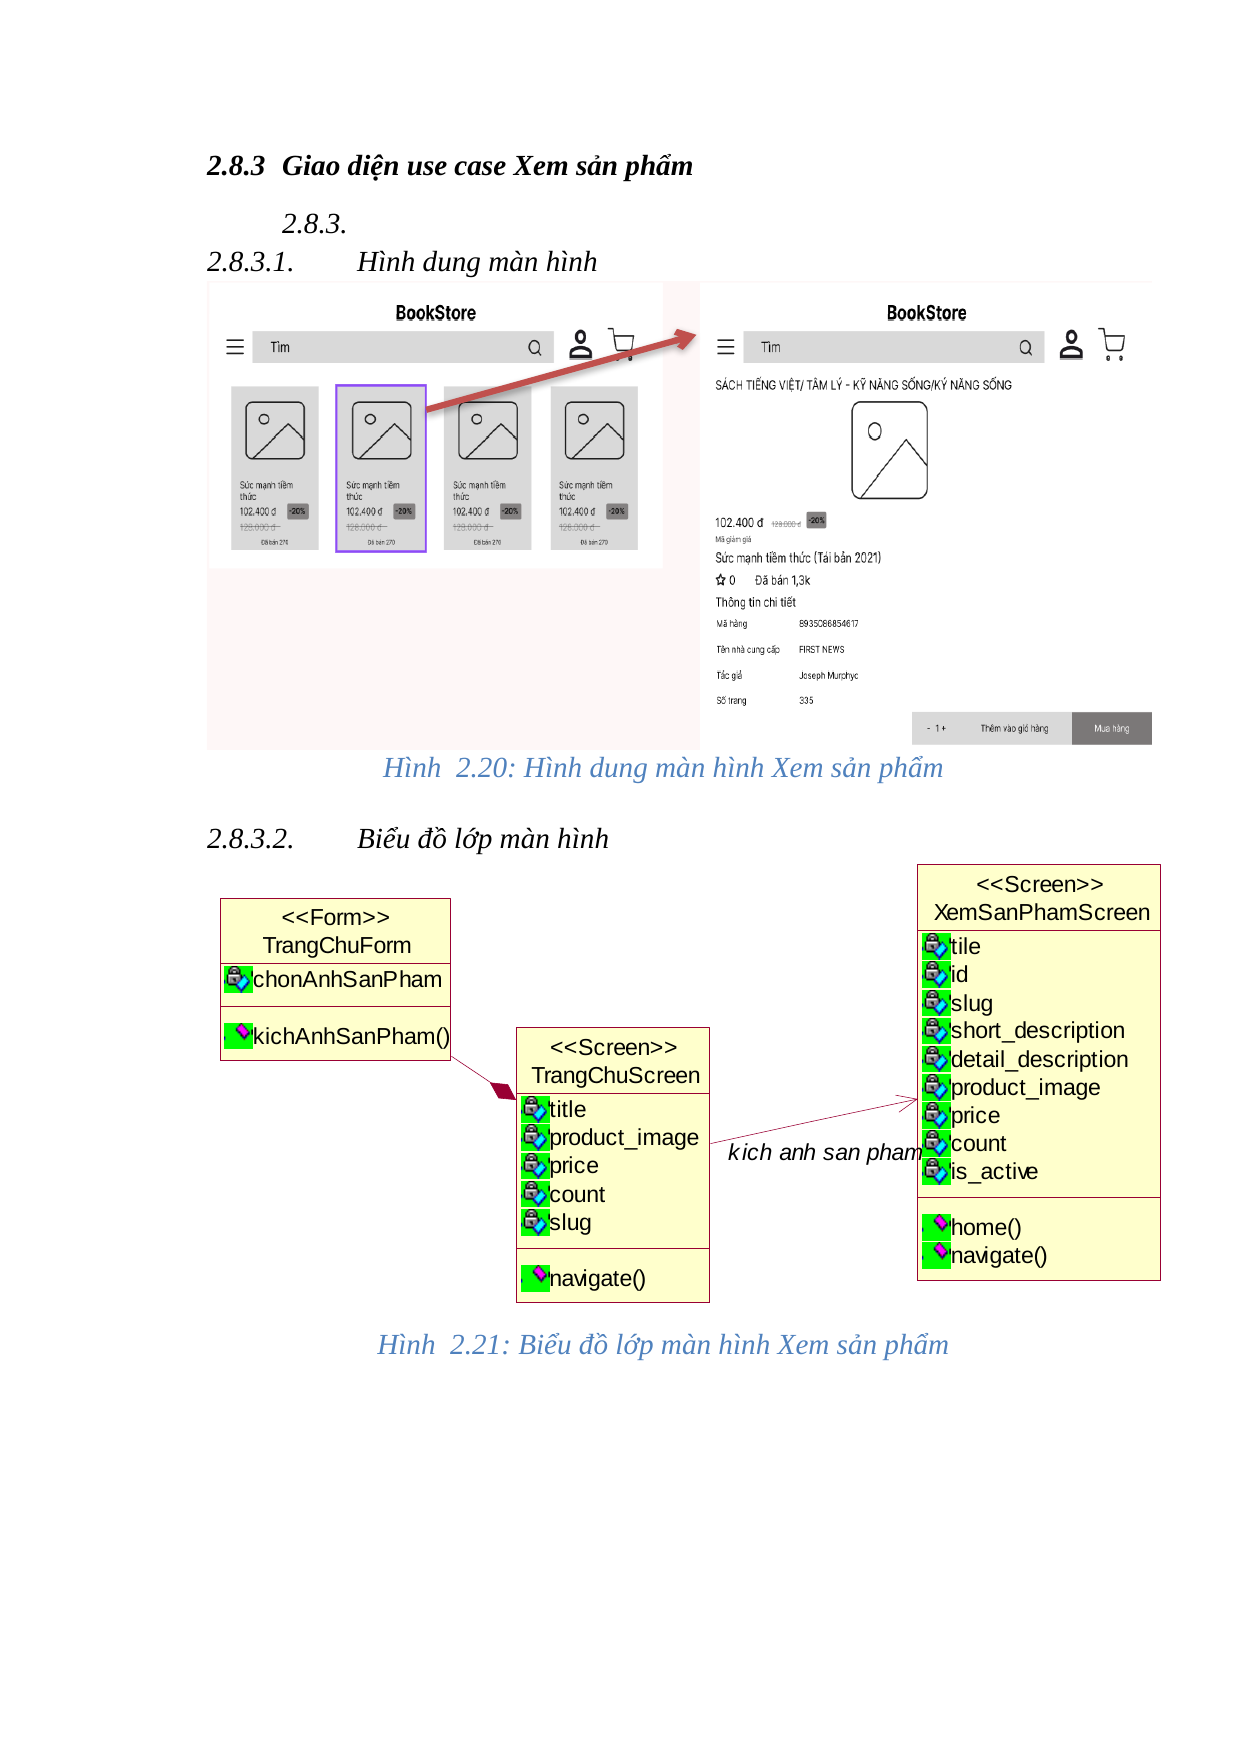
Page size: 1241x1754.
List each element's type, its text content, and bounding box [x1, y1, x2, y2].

subtitle Biểu đồ lớp màn hình [207, 821, 1122, 854]
subtitle Hình dung màn hình [207, 244, 1122, 278]
text Hình 2.20: Hình dung màn hình Xem sản phẩm [207, 750, 1122, 783]
picture [206, 281, 1152, 750]
subtitle Giao diện use case Xem sản phẩm [207, 148, 1122, 181]
text Hình 2.21: Biểu đồ lớp màn hình Xem sản phẩm [207, 1327, 1122, 1361]
